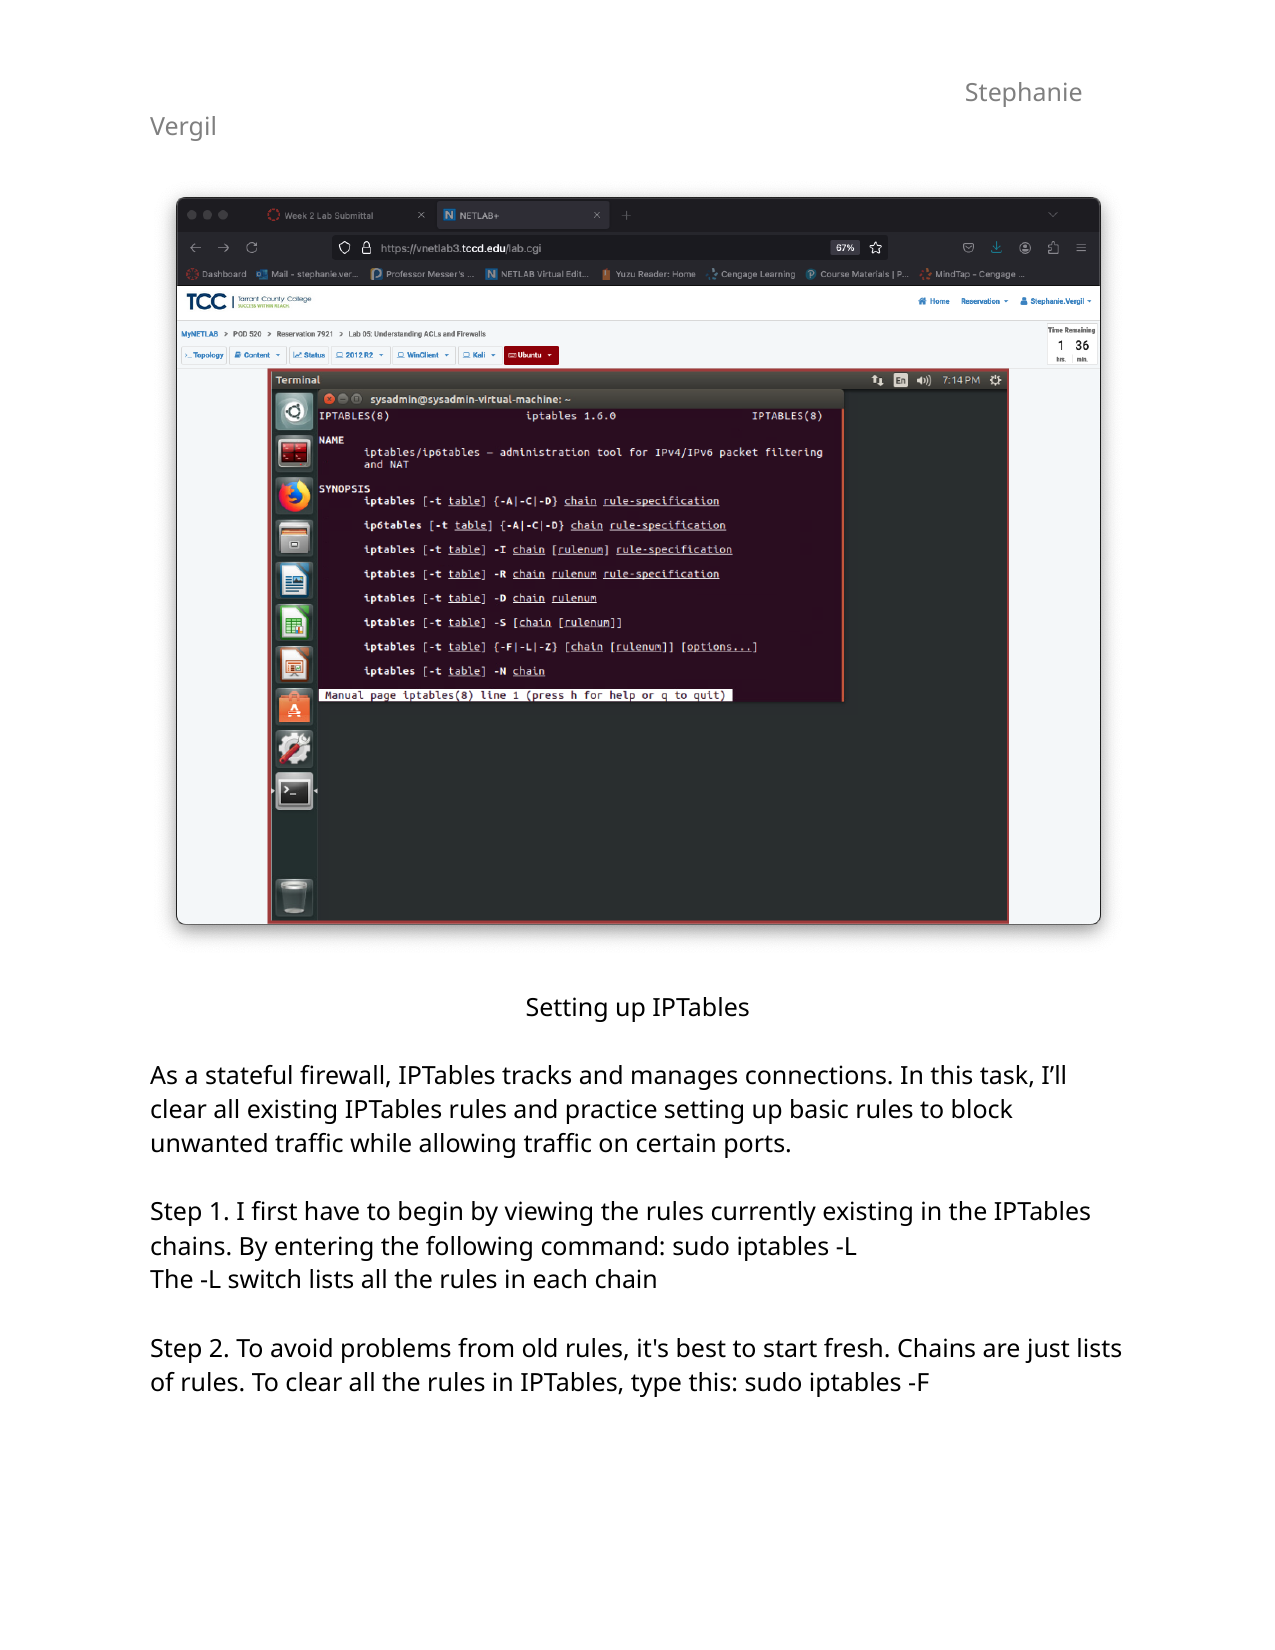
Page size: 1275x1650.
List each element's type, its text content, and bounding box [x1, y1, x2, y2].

text The -L switch lists all the rules in each chain [150, 1262, 1125, 1296]
text As a stateful firewall, IPTables tracks and manages connections. In this task, I’ll clear all existing IPTables rules and practice setting up basic rules to block unwanted traffic while allowing traffic on certain ports. [150, 1058, 1125, 1160]
picture [150, 177, 1125, 956]
text Step 2. To avoid problems from old rules, it's best to start fresh. Chains are just lists of rules. To clear all the rules in IPTables, type this: sudo iptables -F [150, 1330, 1125, 1398]
text Step 1. I first have to begin by viewing the rules currently existing in the IPTables chains. By entering the following command: sudo iptables -L [150, 1194, 1125, 1262]
text Setting up IPTables [150, 990, 1125, 1024]
